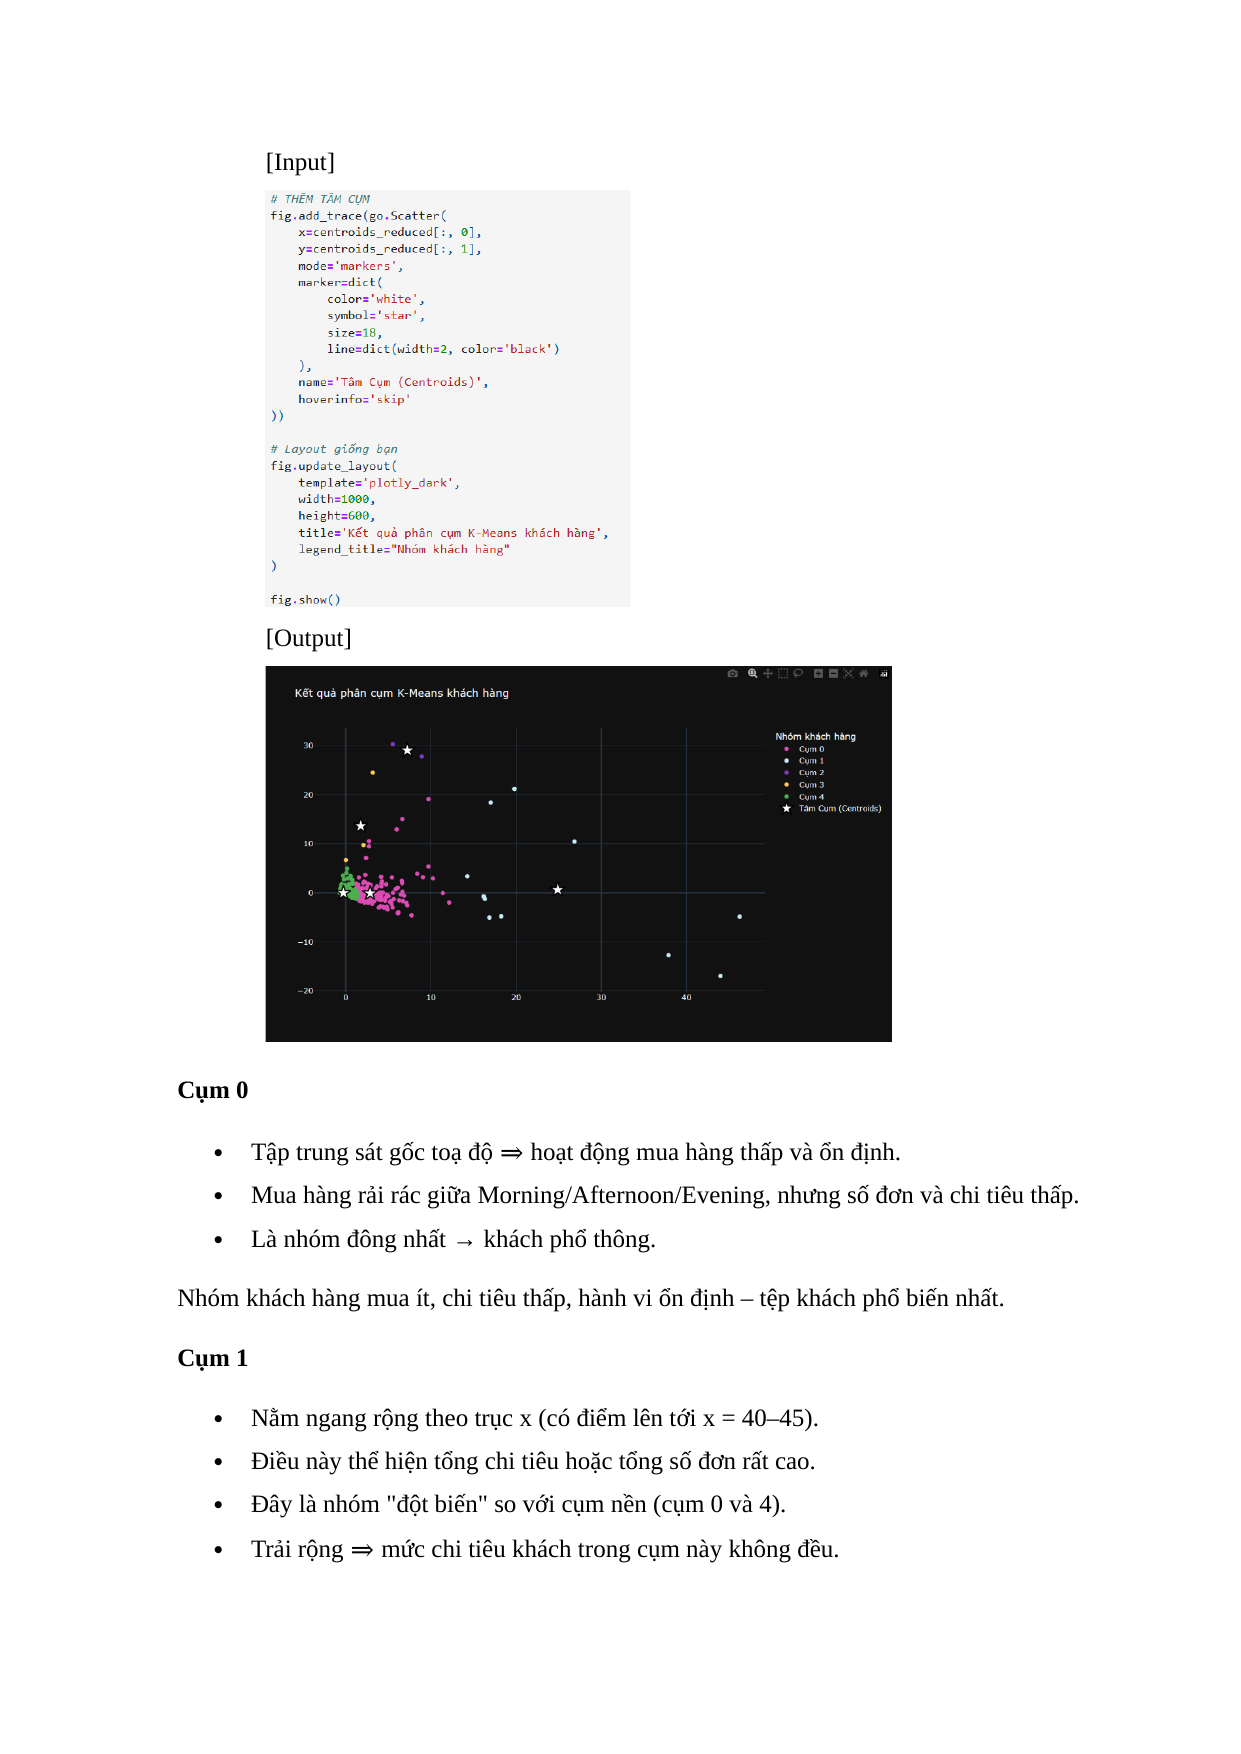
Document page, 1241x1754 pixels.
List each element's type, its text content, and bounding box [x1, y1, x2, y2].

picture [265, 666, 892, 1042]
text Cụm 1 [177, 1343, 1122, 1372]
list [Output] [266, 623, 1122, 652]
text Cụm 0 [177, 1075, 1122, 1104]
list Điều này thể hiện tổng chi tiêu hoặc tổng số đơn rất cao. [214, 1446, 1122, 1475]
text Nhóm khách hàng mua ít, chi tiêu thấp, hành vi ổn định – tệp khách phổ biến nhất. [177, 1283, 1122, 1312]
list Là nhóm đông nhất → khách phổ thông. [214, 1224, 1122, 1252]
list Tập trung sát gốc toạ độ ⇒ hoạt động mua hàng thấp và ổn định. [214, 1135, 1122, 1165]
list Trải rộng ⇒ mức chi tiêu khách trong cụm này không đều. [214, 1532, 1122, 1563]
list Mua hàng rải rác giữa Morning/Afternoon/Evening, nhưng số đơn và chi tiêu thấp. [214, 1181, 1122, 1209]
list Đây là nhóm "đột biến" so với cụm nền (cụm 0 và 4). [214, 1489, 1122, 1518]
list Nằm ngang rộng theo trục x (có điểm lên tới x = 40–45). [214, 1403, 1122, 1432]
picture [265, 190, 631, 607]
list [Input] [266, 147, 1122, 176]
